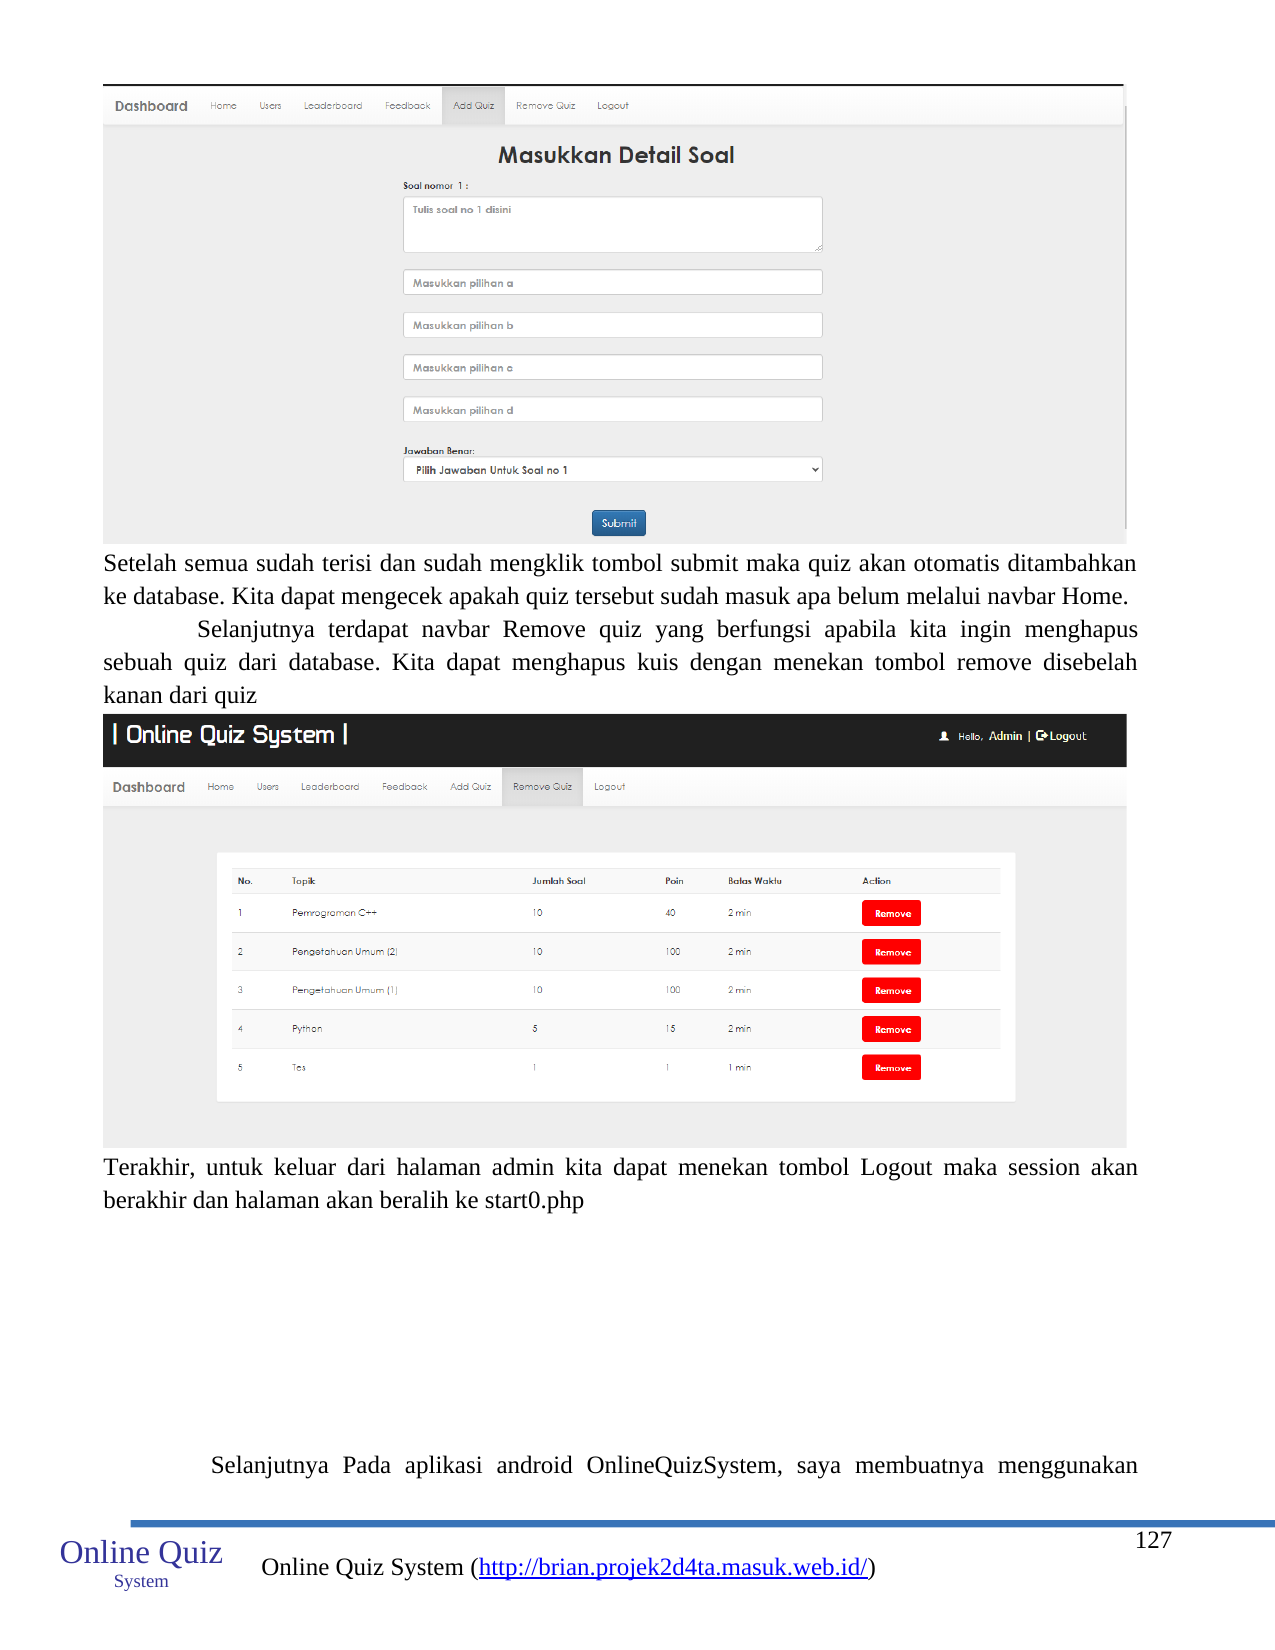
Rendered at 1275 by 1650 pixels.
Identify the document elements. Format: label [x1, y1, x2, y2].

picture [103, 84, 1127, 544]
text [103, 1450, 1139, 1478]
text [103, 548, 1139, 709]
picture [103, 713, 1127, 1148]
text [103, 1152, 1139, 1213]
